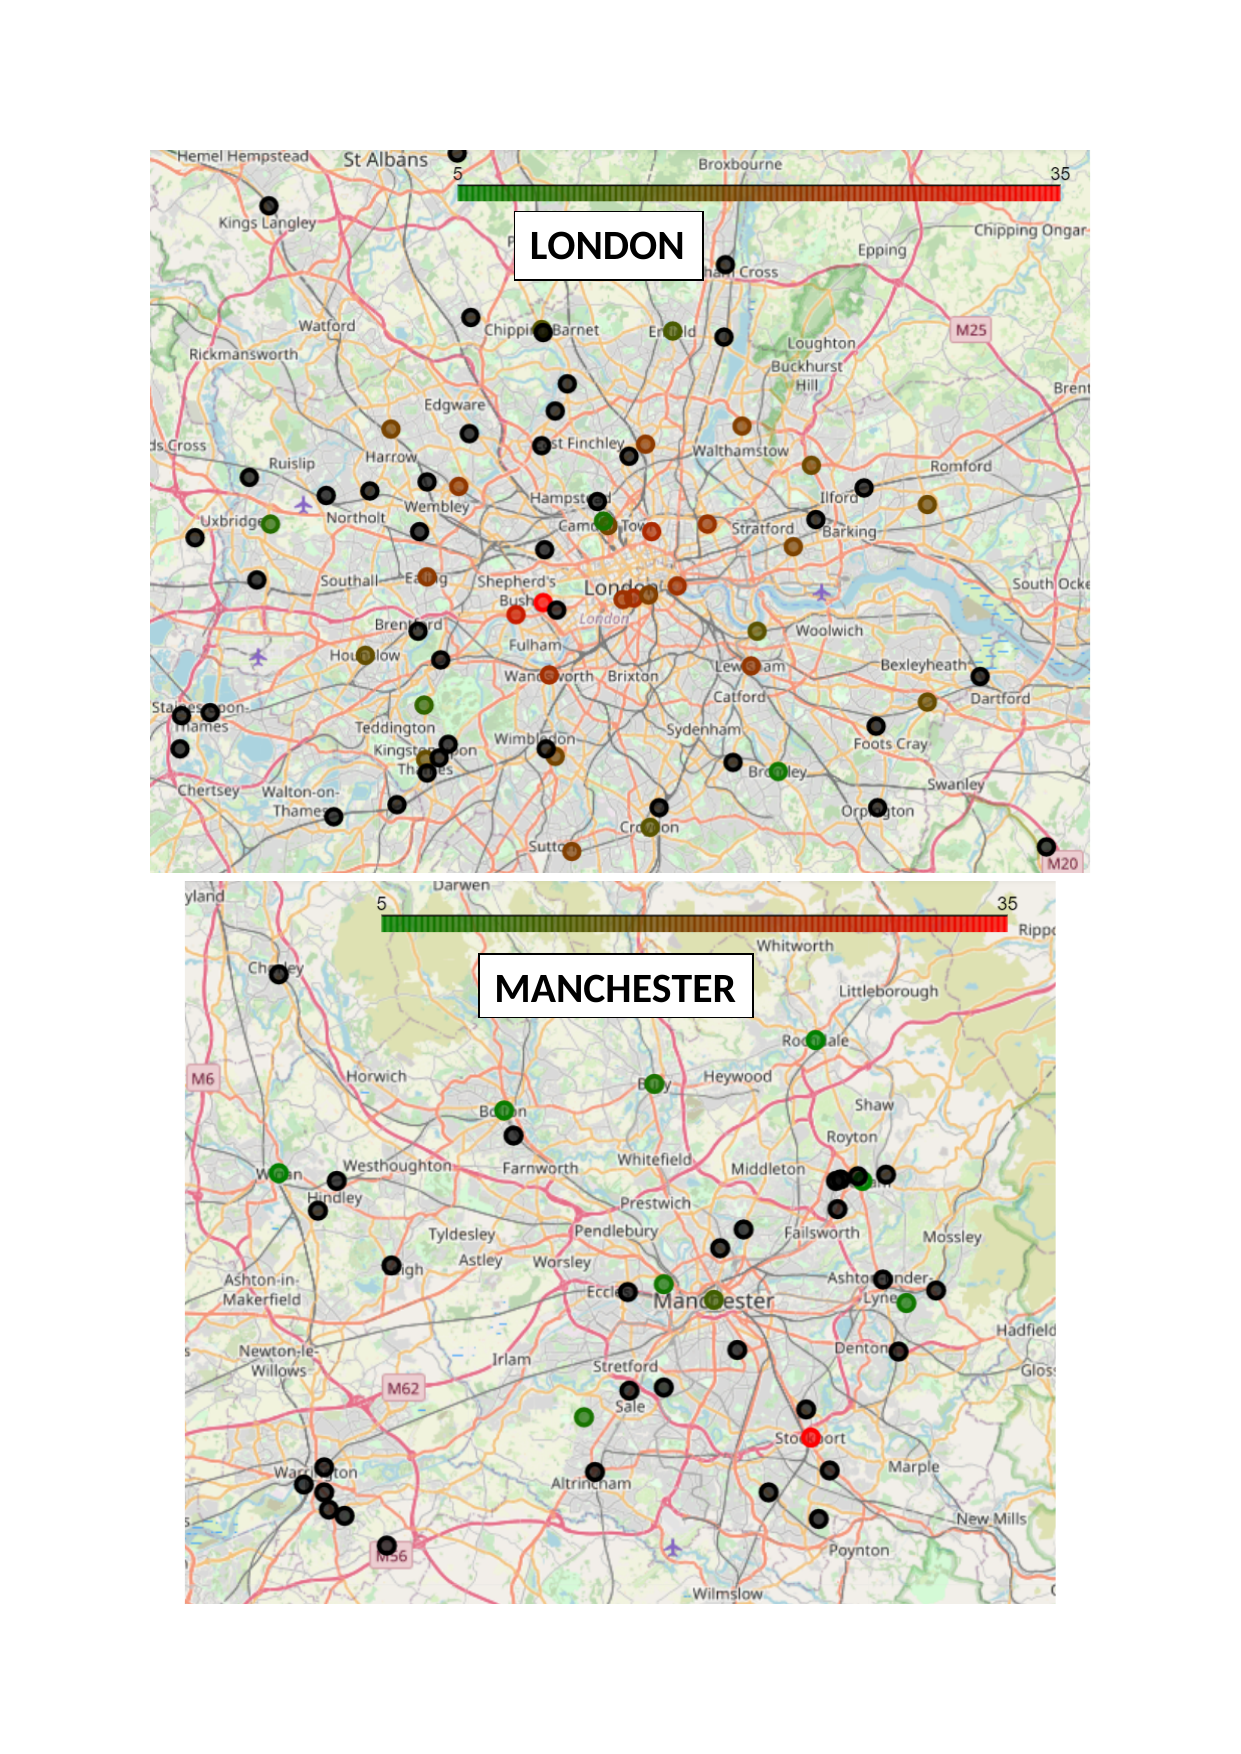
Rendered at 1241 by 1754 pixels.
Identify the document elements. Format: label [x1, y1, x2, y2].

picture [150, 150, 1091, 873]
picture [184, 881, 1056, 1604]
